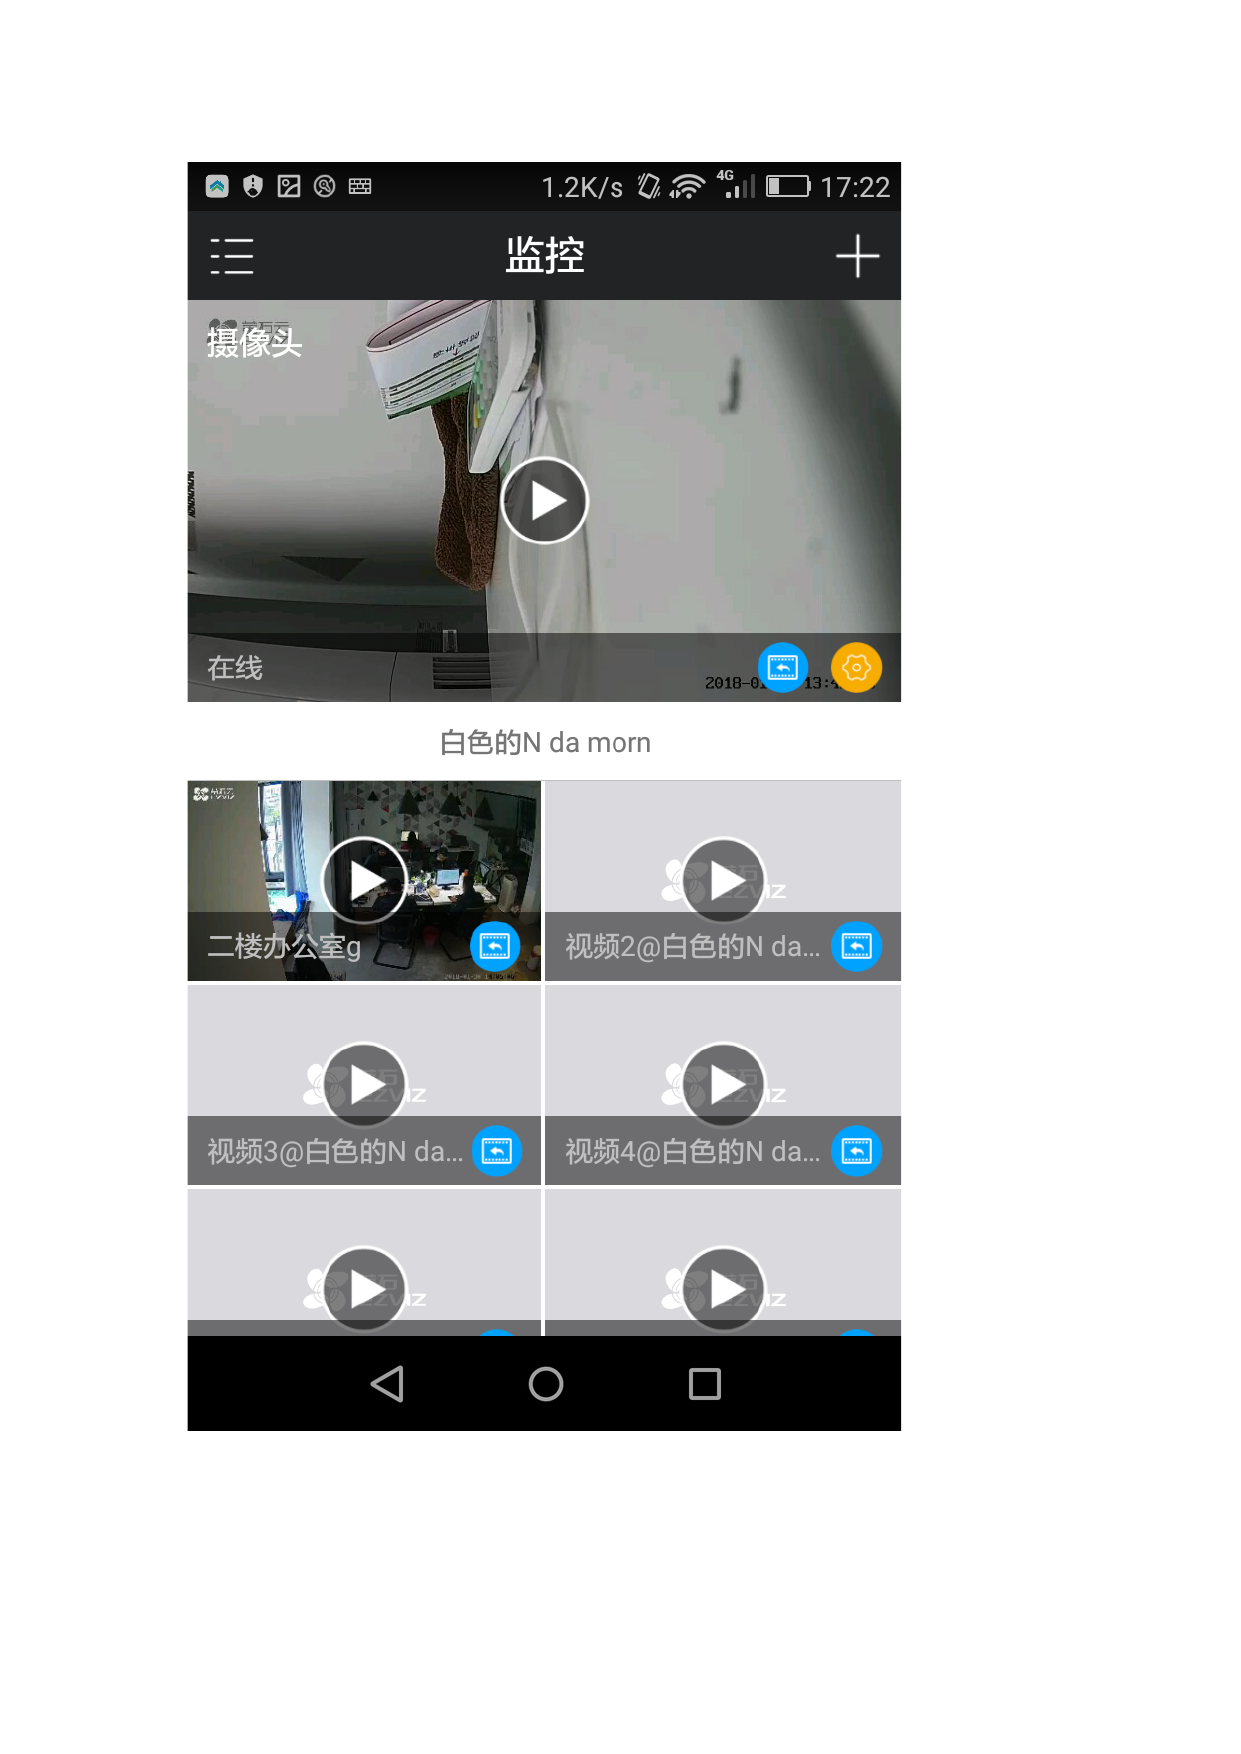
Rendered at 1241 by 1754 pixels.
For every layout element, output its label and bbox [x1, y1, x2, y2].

picture [187, 162, 902, 1431]
